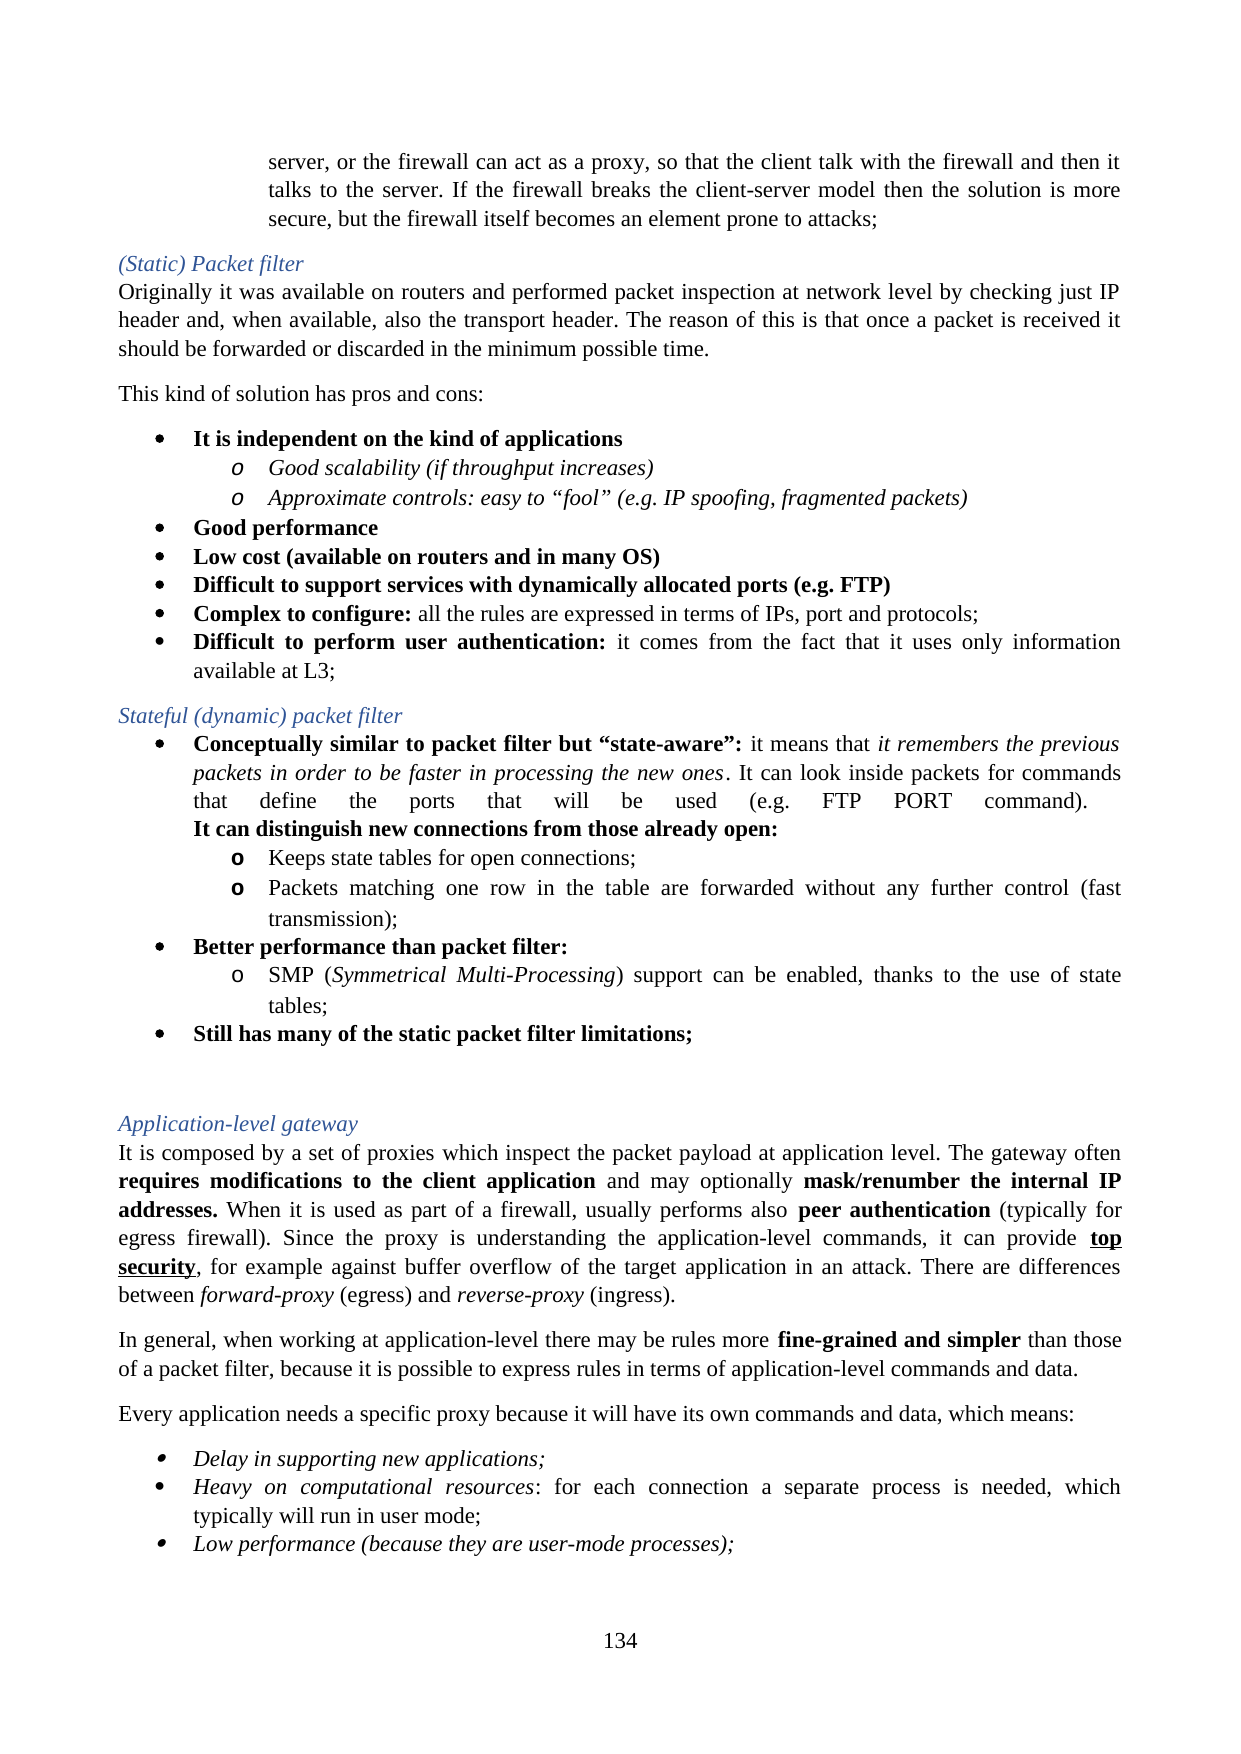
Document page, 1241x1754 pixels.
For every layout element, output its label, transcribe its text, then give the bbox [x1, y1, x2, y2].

subtitle Stateful (dynamic) packet filter [118, 702, 1122, 728]
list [231, 148, 1122, 231]
subtitle (Static) Packet filter [118, 250, 1122, 276]
list Conceptually similar to packet filter but “state-aware”: it means that it remembers the previous packets in order to be faster in processing the new ones. It can look inside packets for commands that define the ports that will be used (e.g. FTP PORT command). It can distinguish new connections from those already open: [156, 730, 1122, 842]
list Low performance (because they are user-mode processes); [156, 1530, 1122, 1557]
list Better performance than packet filter: [156, 933, 1122, 959]
text It is composed by a set of proxies which inspect the packet payload at application level. The gateway often requires modifications to the client application and may optionally mask/renumber the internal IP addresses. When it is used as part of a firewall, usually performs also peer authentication (typically for egress firewall). Since the proxy is understanding the application-level commands, it can provide top security, for example against buffer overflow of the target application in an attack. There are differences between forward-proxy (egress) and reverse-proxy (ingress). [118, 1139, 1122, 1307]
list SMP (Symmetrical Multi-Processing) support can be enabled, thanks to the use of state tables; [231, 962, 1122, 1018]
text This kind of solution has pros and cons: [118, 380, 1122, 406]
text Every application needs a specific proxy because it will have its own commands and data, which means: [118, 1400, 1122, 1426]
list Good performance [156, 514, 1122, 541]
list It is independent on the kind of applications [156, 425, 1122, 452]
text Originally it was available on routers and performed packet inspection at network level by checking just IP header and, when available, also the transport header. The reason of this is that once a packet is received it should be forwarded or discarded in the minimum possible time. [118, 278, 1122, 361]
list Good scalability (if throughput increases) [231, 454, 1122, 482]
list Complex to configure: all the rules are expressed in terms of IPs, port and protocols; [156, 600, 1122, 626]
list Delay in supporting new applications; [156, 1445, 1122, 1471]
list Difficult to support services with dynamically allocated ports (e.g. FTP) [156, 571, 1122, 598]
list Packets matching one row in the table are forwarded without any further control (fast transmission); [231, 874, 1122, 931]
text In general, when working at application-level there may be rules more fine-grained and simpler than those of a packet filter, because it is possible to express rules in terms of application-level commands and data. [118, 1326, 1122, 1381]
subtitle Application-level gateway [118, 1111, 1122, 1137]
list Low cost (available on routers and in many OS) [156, 543, 1122, 569]
list Approximate controls: easy to “fool” (e.g. IP spoofing, fragmented packets) [231, 484, 1122, 512]
list Keeps state tables for open connections; [231, 844, 1122, 872]
list Still has many of the static packet filter limitations; [156, 1020, 1122, 1047]
list Difficult to perform user authentication: it comes from the fact that it uses only information available at L3; [156, 628, 1122, 683]
list Heavy on computational resources: for each connection a separate process is needed, which typically will run in user mode; [156, 1473, 1122, 1528]
